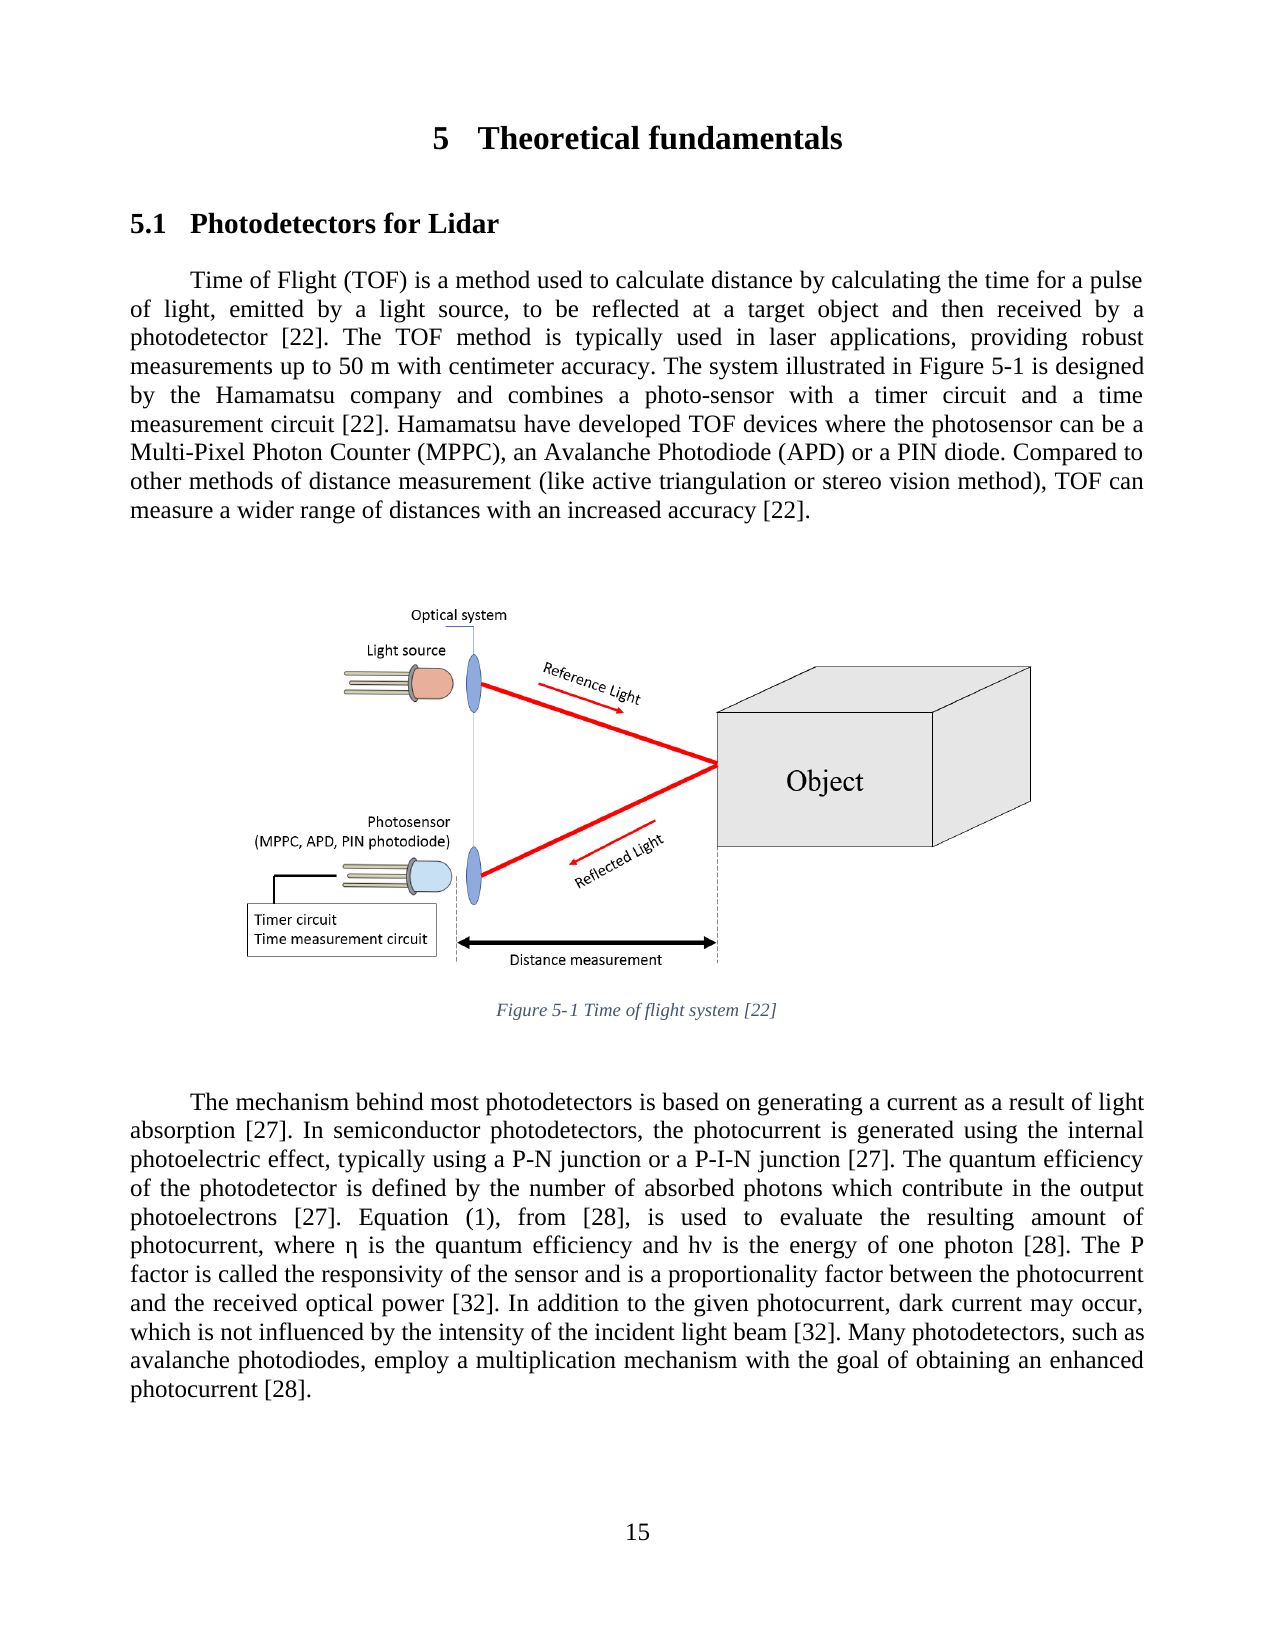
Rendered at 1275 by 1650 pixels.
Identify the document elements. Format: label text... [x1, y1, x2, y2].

text Time of Flight (TOF) is a method used to calculate distance by calculating the time for a pulse of light, emitted by a light source, to be reflected at a target object and then received by a photodetector [22]. The TOF method is typically used in laser applications, providing robust measurements up to 50 m with centimeter accuracy. The system illustrated in Figure 5-1 is designed by the Hamamatsu company and combines a photo-sensor with a timer circuit and a time measurement circuit [22]. Hamamatsu have developed TOF devices where the photosensor can be a Multi-Pixel Photon Counter (MPPC), an Avalanche Photodiode (APD) or a PIN diode. Compared to other methods of distance measurement (like active triangulation or stereo vision method), TOF can measure a wider range of distances with an increased accuracy [22]. [130, 265, 1145, 524]
picture [236, 585, 1039, 983]
subtitle Photodetectors for Lidar [130, 206, 1145, 240]
text Figure 5-1 Time of flight system [22] [130, 999, 1145, 1021]
text The mechanism behind most photodetectors is based on generating a current as a result of light absorption [27]. In semiconductor photodetectors, the photocurrent is generated using the internal photoelectric effect, typically using a P-N junction or a P-I-N junction [27]. The quantum efficiency of the photodetector is defined by the number of absorbed photons which contribute in the output photoelectrons [27]. Equation (1), from [28], is used to evaluate the resulting amount of photocurrent, where η is the quantum efficiency and hν is the energy of one photon [28]. The P factor is called the responsivity of the sensor and is a proportionality factor between the photocurrent and the received optical power [32]. In addition to the given photocurrent, dark current may occur, which is not influenced by the intensity of the incident light beam [32]. Many photodetectors, such as avalanche photodiodes, employ a multiplication mechanism with the goal of obtaining an enhanced photocurrent [28]. [130, 1087, 1145, 1403]
subtitle Theoretical fundamentals [130, 118, 1145, 156]
